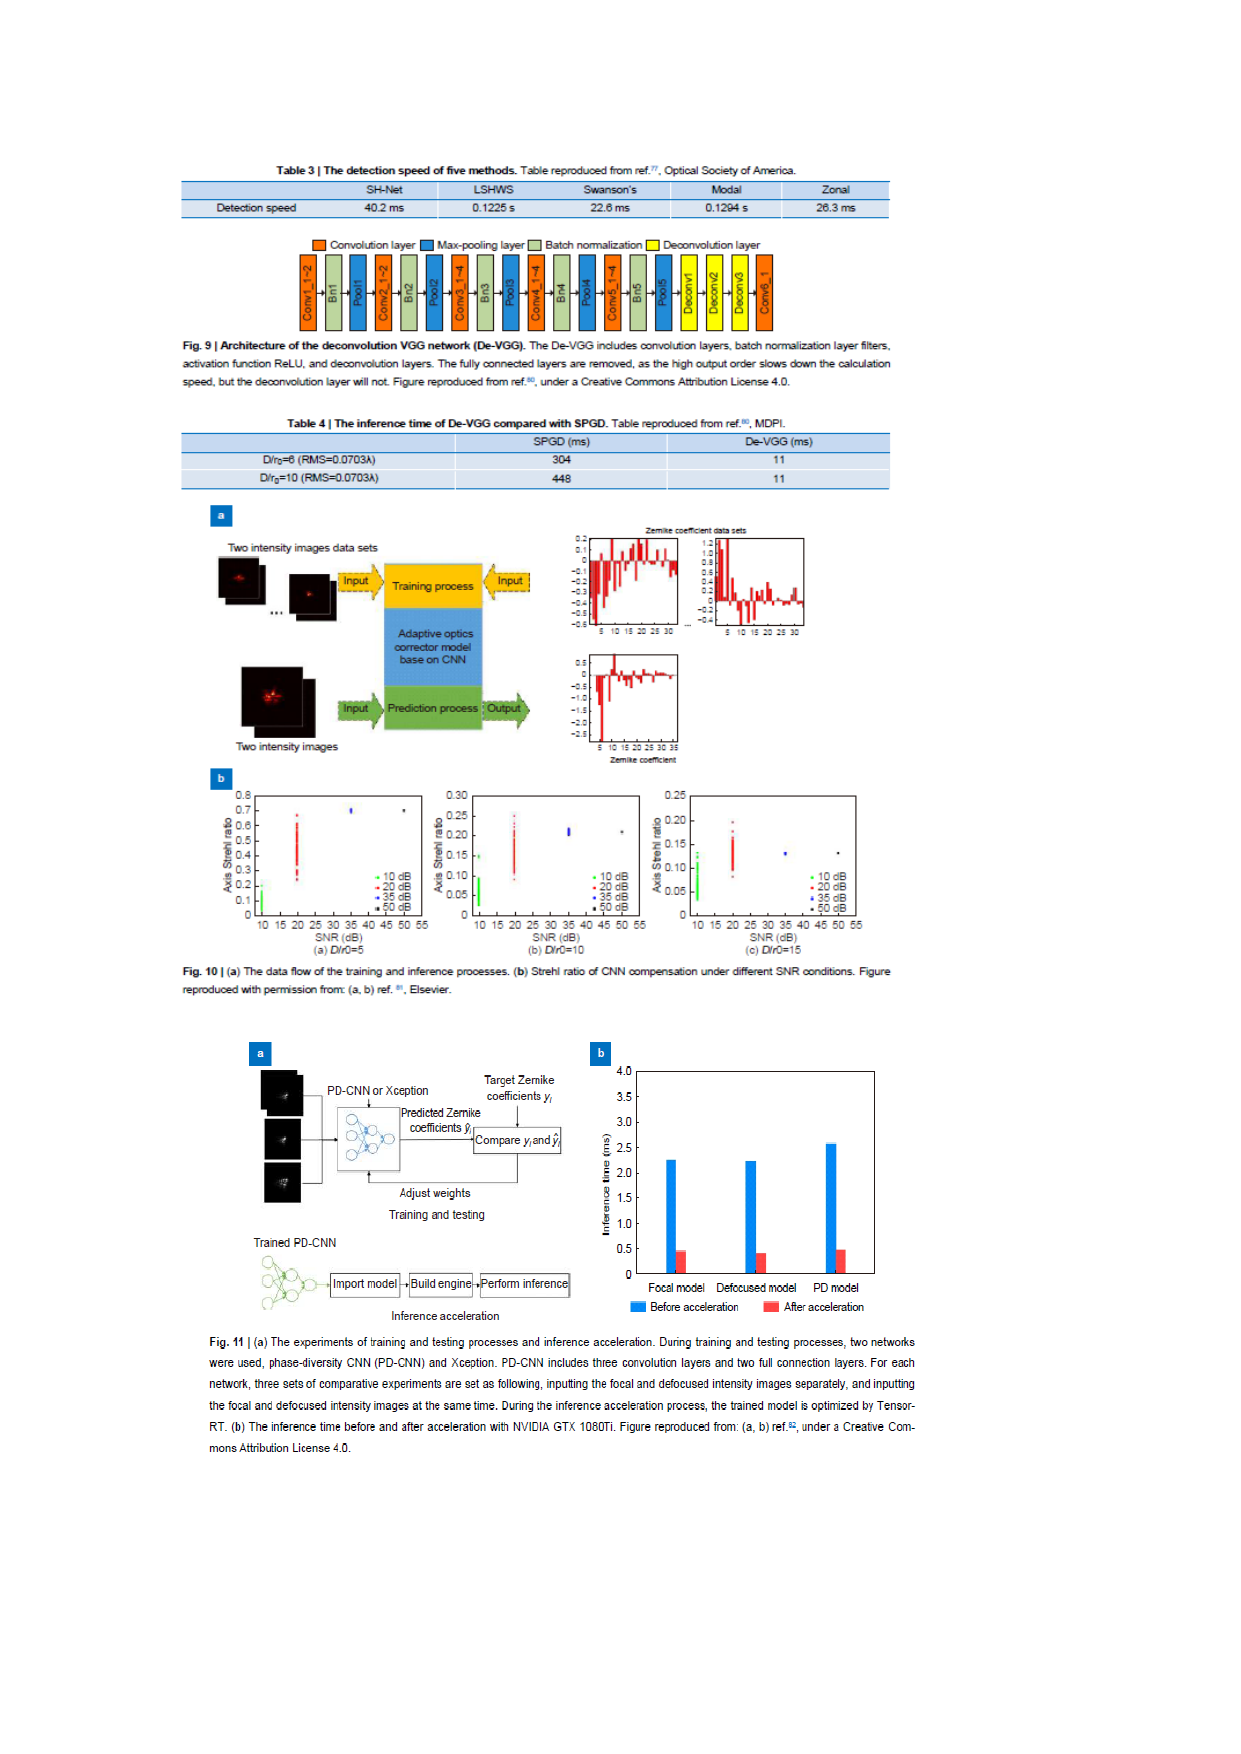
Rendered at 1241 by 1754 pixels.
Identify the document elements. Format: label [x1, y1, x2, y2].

picture [150, 150, 930, 1012]
picture [150, 1030, 958, 1468]
